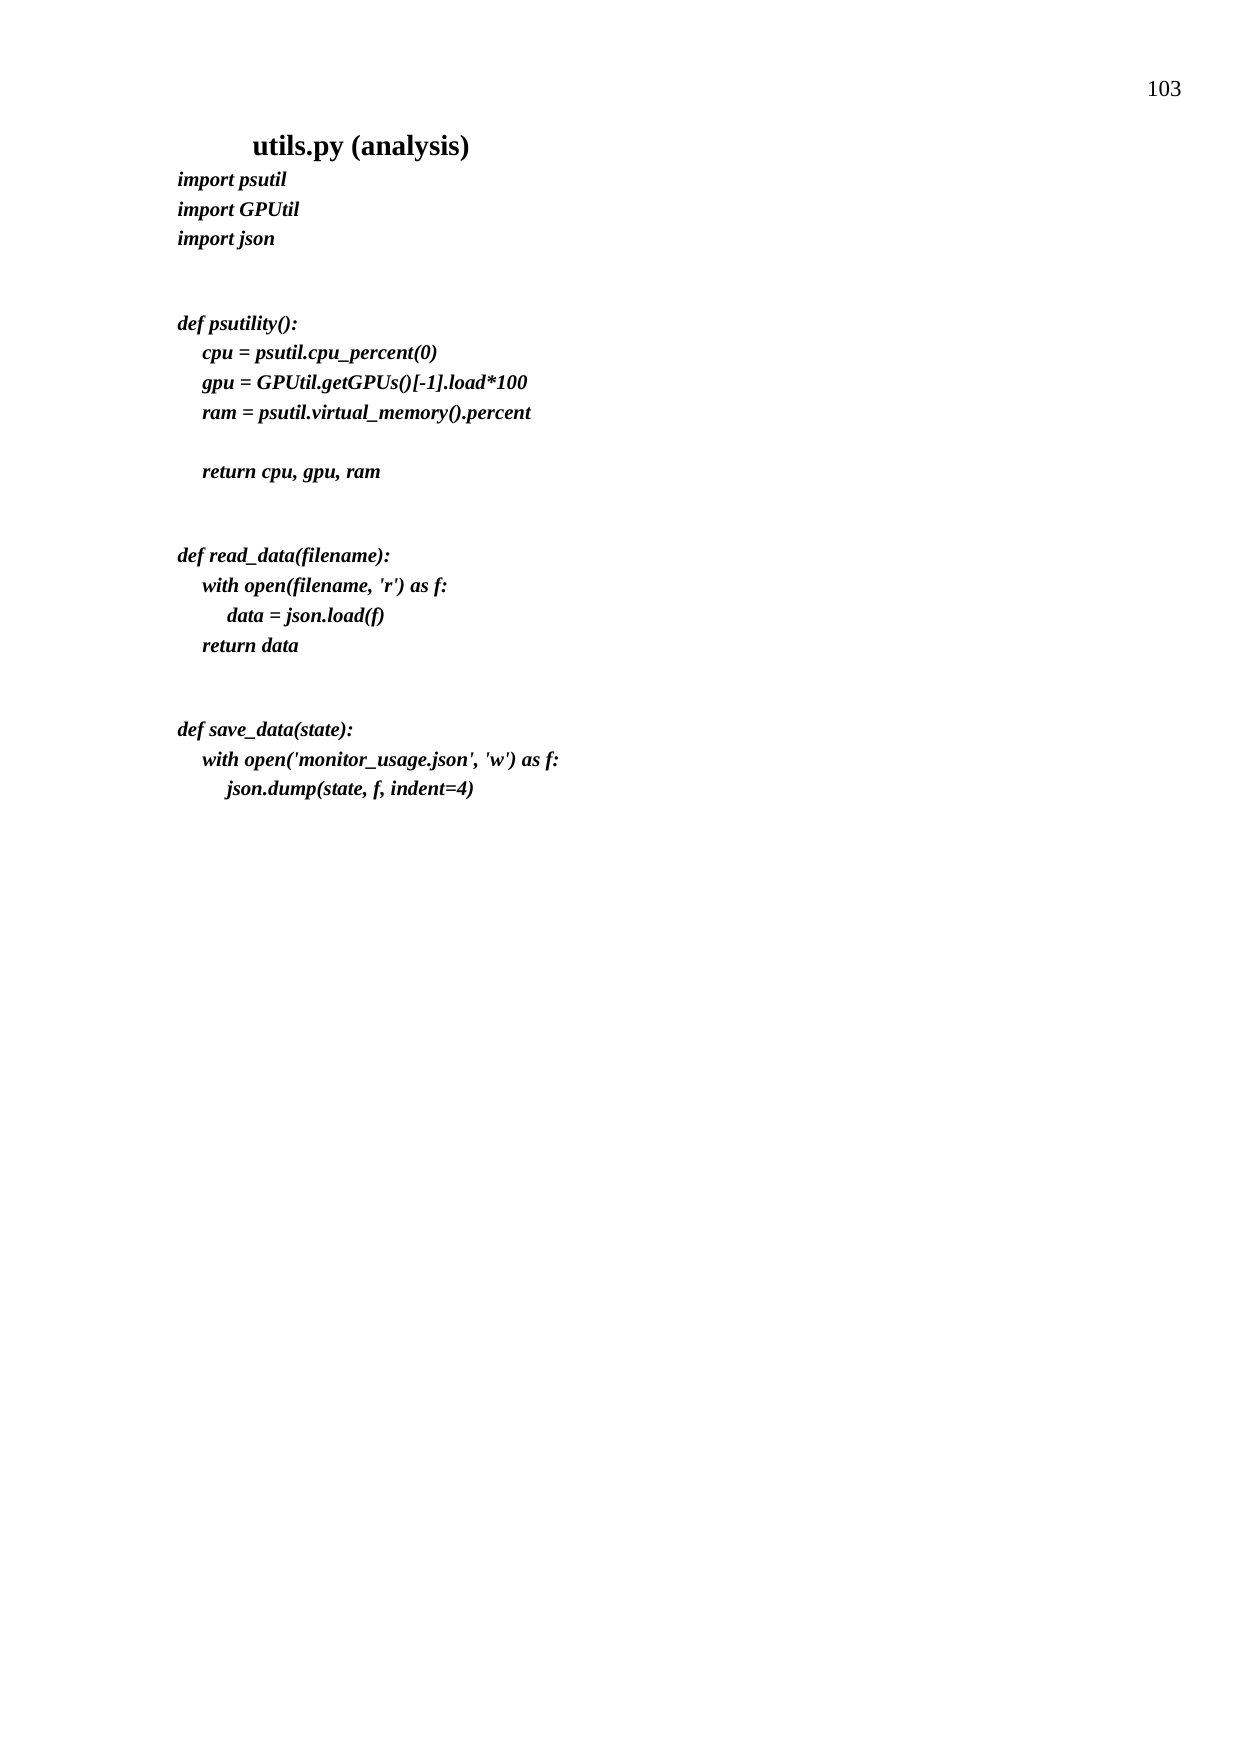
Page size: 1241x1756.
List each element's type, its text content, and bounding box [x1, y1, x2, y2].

text import psutil [177, 161, 1181, 191]
text gpu = GPUtil.getGPUs()[-1].load*100 [177, 364, 1181, 394]
text def save_data(state): [177, 711, 1181, 741]
text return cpu, gpu, ram [177, 453, 1181, 483]
text def psutility(): [177, 305, 1181, 335]
text import json [177, 221, 1181, 250]
text utils.py (analysis) [177, 128, 1181, 161]
text ram = psutil.virtual_memory().percent [177, 394, 1181, 424]
text with open('monitor_usage.json', 'w') as f: [177, 741, 1181, 771]
text cpu = psutil.cpu_percent(0) [177, 335, 1181, 364]
text def read_data(filename): [177, 538, 1181, 567]
text json.dump(state, f, indent=4) [177, 771, 1181, 800]
text with open(filename, 'r') as f: [177, 567, 1181, 597]
text import GPUtil [177, 191, 1181, 221]
text data = json.load(f) [177, 597, 1181, 627]
text return data [177, 627, 1181, 657]
